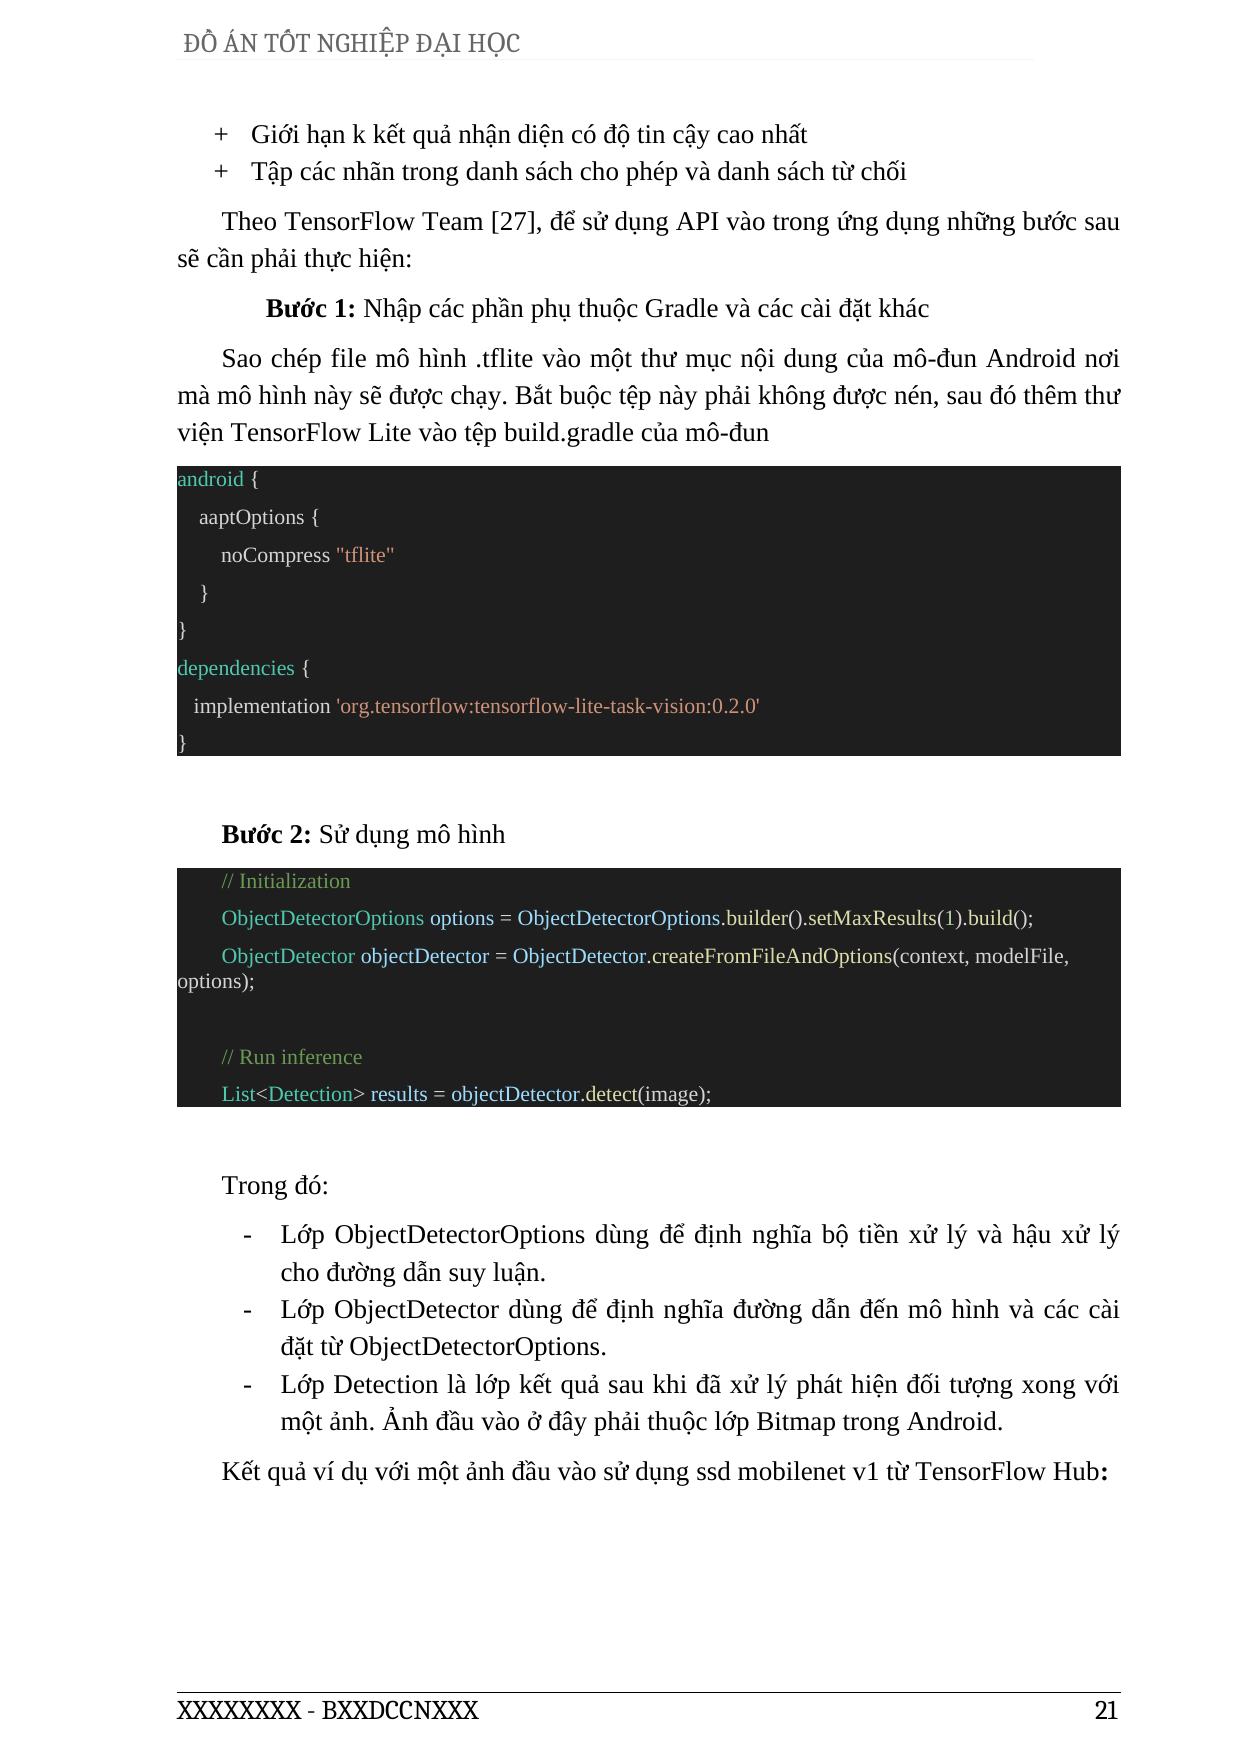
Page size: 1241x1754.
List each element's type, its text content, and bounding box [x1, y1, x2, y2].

text aaptOptions { [177, 504, 1121, 529]
text Bước 2: Sử dụng mô hình [177, 818, 1121, 849]
list Lớp ObjectDetector dùng để định nghĩa đường dẫn đến mô hình và các cài đặt từ ObjectDetectorOptions. [243, 1293, 1121, 1362]
list Giới hạn k kết quả nhận diện có độ tin cậy cao nhất [213, 118, 1121, 149]
text dependencies { [177, 655, 1121, 680]
list Lớp Detection là lớp kết quả sau khi đã xử lý phát hiện đối tượng xong với một ảnh. Ảnh đầu vào ở đây phải thuộc lớp Bitmap trong Android. [243, 1368, 1121, 1436]
text Bước 1: Nhập các phần phụ thuộc Gradle và các cài đặt khác [221, 292, 1121, 323]
text noCompress "tflite" [177, 542, 1121, 567]
list Tập các nhãn trong danh sách cho phép và danh sách từ chối [213, 155, 1121, 186]
text Kết quả ví dụ với một ảnh đầu vào sử dụng ssd mobilenet v1 từ TensorFlow Hub: [177, 1455, 1121, 1486]
text ObjectDetectorOptions options = ObjectDetectorOptions.builder().setMaxResults(1).build(); [177, 905, 1121, 931]
text // Run inference [177, 1044, 1121, 1069]
text Trong đó: [177, 1169, 1121, 1200]
text } [177, 579, 1121, 605]
text Theo TensorFlow Team [27], để sử dụng API vào trong ứng dụng những bước sau sẽ cần phải thực hiện: [177, 205, 1121, 273]
text implementation 'org.tensorflow:tensorflow-lite-task-vision:0.2.0' [177, 693, 1121, 718]
text // Initialization [177, 868, 1121, 893]
text List<Detection> results = objectDetector.detect(image); [177, 1081, 1121, 1107]
list Lớp ObjectDetectorOptions dùng để định nghĩa bộ tiền xử lý và hậu xử lý cho đường dẫn suy luận. [243, 1219, 1121, 1287]
text } [177, 617, 1121, 642]
text Sao chép file mô hình .tflite vào một thư mục nội dung của mô-đun Android nơi mà mô hình này sẽ được chạy. Bắt buộc tệp này phải không được nén, sau đó thêm thư viện TensorFlow Lite vào tệp build.gradle của mô-đun [177, 342, 1121, 448]
text } [177, 730, 1121, 756]
text ObjectDetector objectDetector = ObjectDetector.createFromFileAndOptions(context, modelFile, options); [177, 943, 1121, 993]
text android { [177, 466, 1121, 492]
